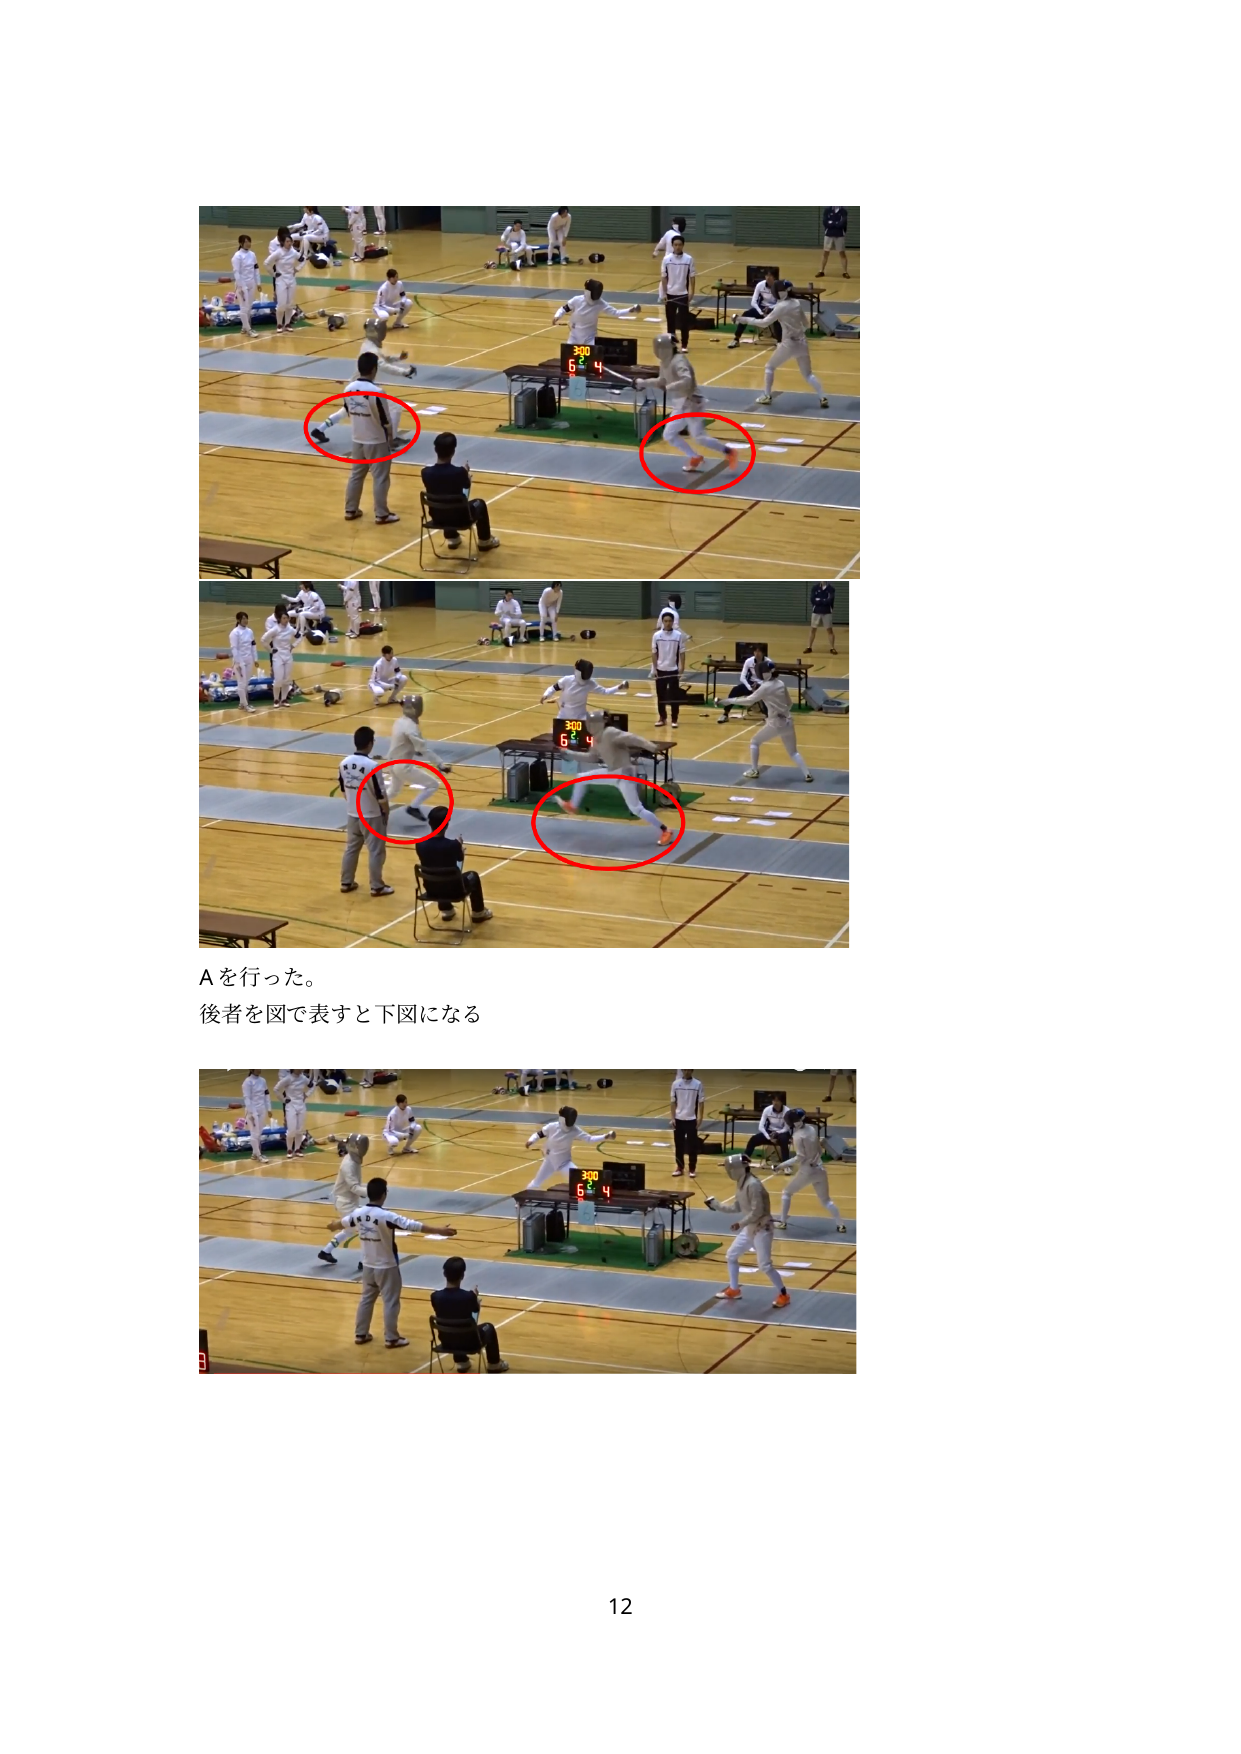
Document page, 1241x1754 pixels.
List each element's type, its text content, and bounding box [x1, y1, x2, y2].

picture [199, 1069, 857, 1374]
picture [199, 206, 860, 579]
text 後者を図で表すと下図になる [177, 994, 1063, 1032]
text Aを行った。 [177, 957, 1063, 994]
picture [199, 581, 850, 948]
